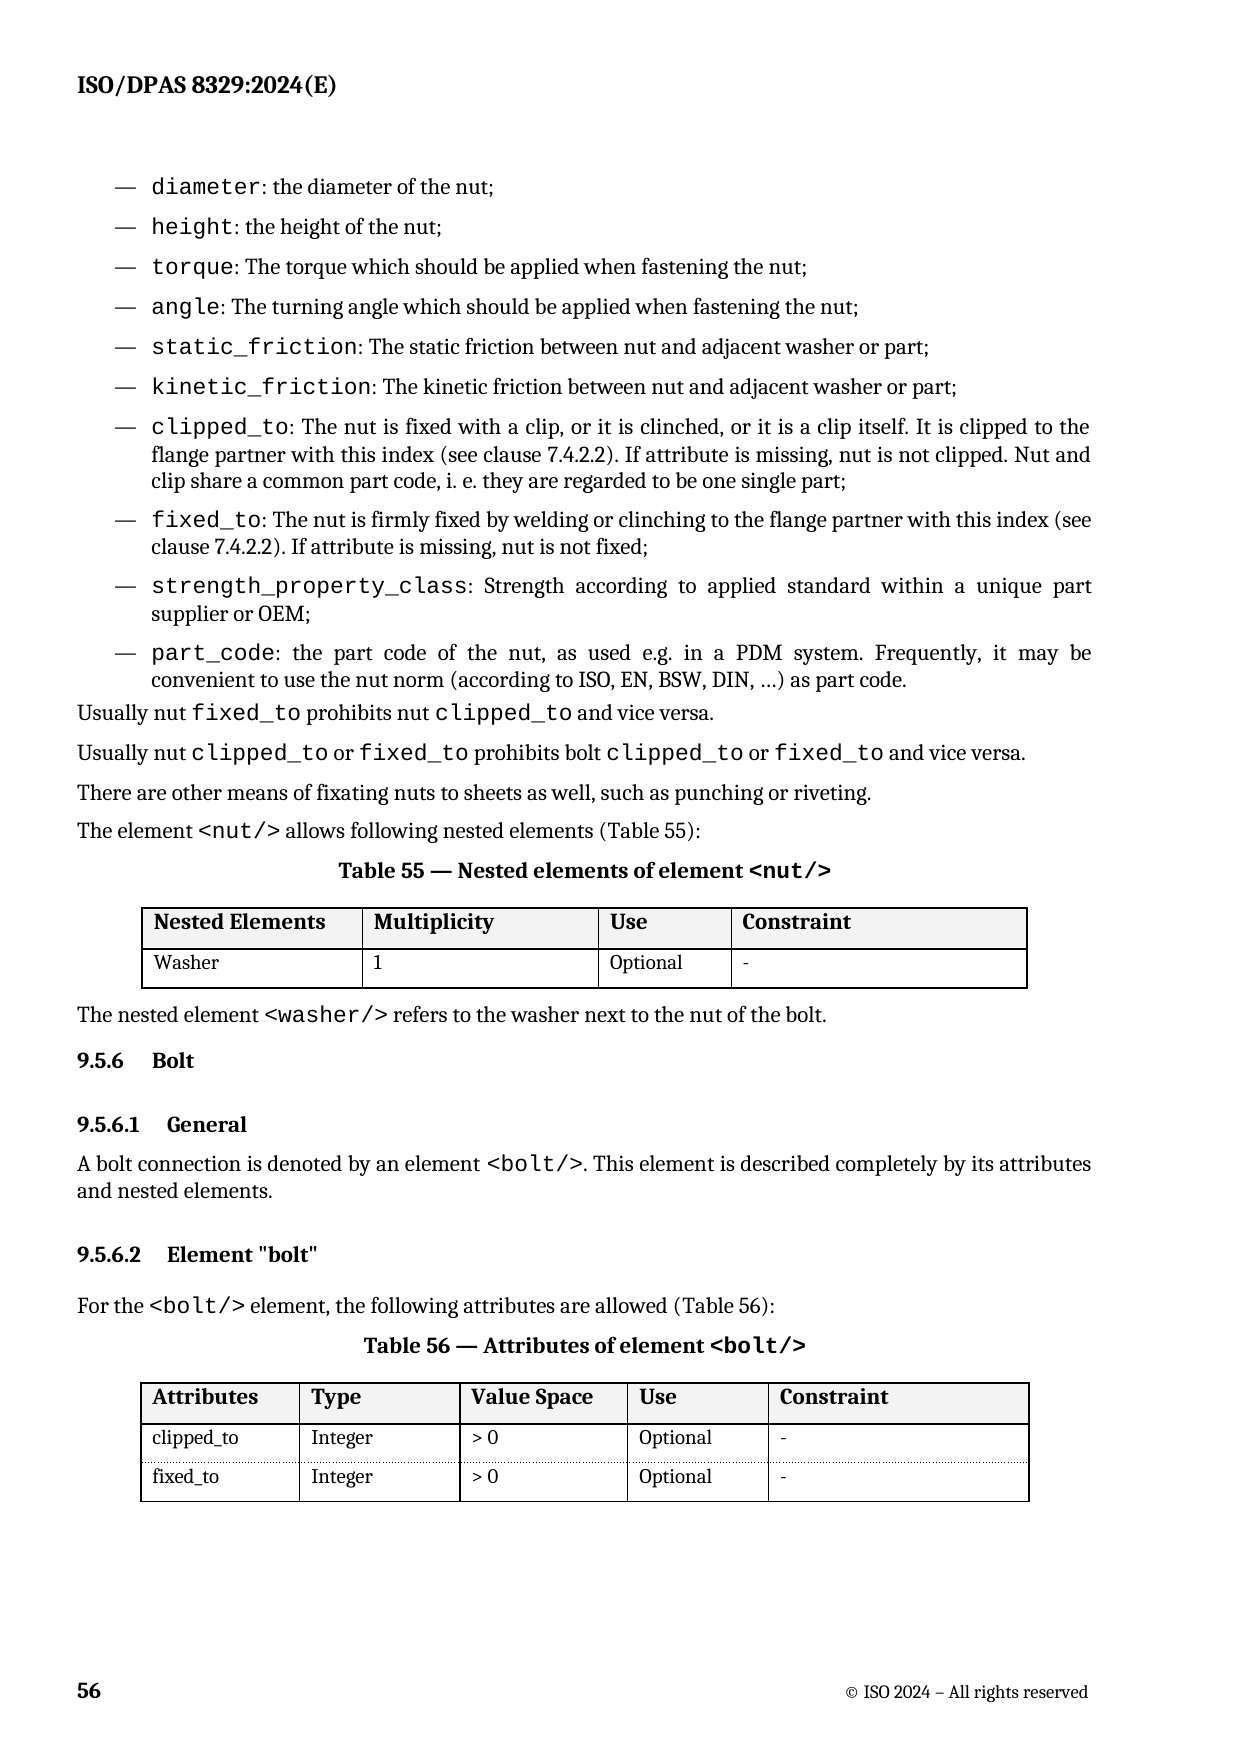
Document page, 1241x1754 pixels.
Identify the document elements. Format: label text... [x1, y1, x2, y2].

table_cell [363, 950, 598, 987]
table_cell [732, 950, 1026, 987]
list part_code: the part code of the nut, as used e.g. in a PDM system. Frequently, it may be convenient to use the nut norm (according to ISO, EN, BSW, DIN, …) as part code. [114, 639, 1092, 693]
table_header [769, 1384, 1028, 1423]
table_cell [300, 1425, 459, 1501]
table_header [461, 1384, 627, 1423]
list strength_property_class: Strength according to applied standard within a unique part supplier or OEM; [114, 573, 1092, 627]
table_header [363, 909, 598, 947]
text A bolt connection is denoted by an element <bolt/>. This element is described completely by its attributes and nested elements. [77, 1151, 1092, 1204]
subtitle Element "bolt" [77, 1242, 1092, 1268]
text Table 56 — Attributes of element <bolt/> [77, 1333, 1092, 1361]
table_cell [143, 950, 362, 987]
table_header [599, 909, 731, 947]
subtitle Bolt [77, 1048, 1092, 1074]
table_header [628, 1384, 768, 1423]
list static_friction: The static friction between nut and adjacent washer or part; [114, 334, 1092, 361]
list clipped_to: The nut is fixed with a clip, or it is clinched, or it is a clip itself. It is clipped to the flange partner with this index (see clause 7.4.2.2). If attribute is missing, nut is not clipped. Nut and clip share a common part code, i. e. they are regarded to be one single part; [114, 414, 1092, 494]
text Table 55 — Nested elements of element <nut/> [77, 858, 1092, 886]
text Usually nut fixed_to prohibits nut clipped_to and vice versa. [77, 699, 1092, 727]
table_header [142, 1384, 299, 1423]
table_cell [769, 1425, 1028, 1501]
list fixed_to: The nut is firmly fixed by welding or clinching to the flange partner with this index (see clause 7.4.2.2). If attribute is missing, nut is not fixed; [114, 507, 1092, 560]
text The nested element <washer/> refers to the washer next to the nut of the bolt. [77, 1002, 1092, 1029]
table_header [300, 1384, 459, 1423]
text The element <nut/> allows following nested elements (Table 55): [77, 818, 1092, 846]
list angle: The turning angle which should be applied when fastening the nut; [114, 294, 1092, 321]
list kinetic_friction: The kinetic friction between nut and adjacent washer or part; [114, 374, 1092, 401]
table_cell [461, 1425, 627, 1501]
text For the <bolt/> element, the following attributes are allowed (Table 56): [77, 1293, 1092, 1321]
text Usually nut clipped_to or fixed_to prohibits bolt clipped_to or fixed_to and vice versa. [77, 739, 1092, 767]
list diameter: the diameter of the nut; [114, 174, 1092, 201]
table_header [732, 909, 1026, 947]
text There are other means of fixating nuts to sheets as well, such as punching or riveting. [77, 779, 1092, 806]
list height: the height of the nut; [114, 214, 1092, 241]
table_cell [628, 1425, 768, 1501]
list torque: The torque which should be applied when fastening the nut; [114, 254, 1092, 281]
subtitle General [77, 1112, 1092, 1138]
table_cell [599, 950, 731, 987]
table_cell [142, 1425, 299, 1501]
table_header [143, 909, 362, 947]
